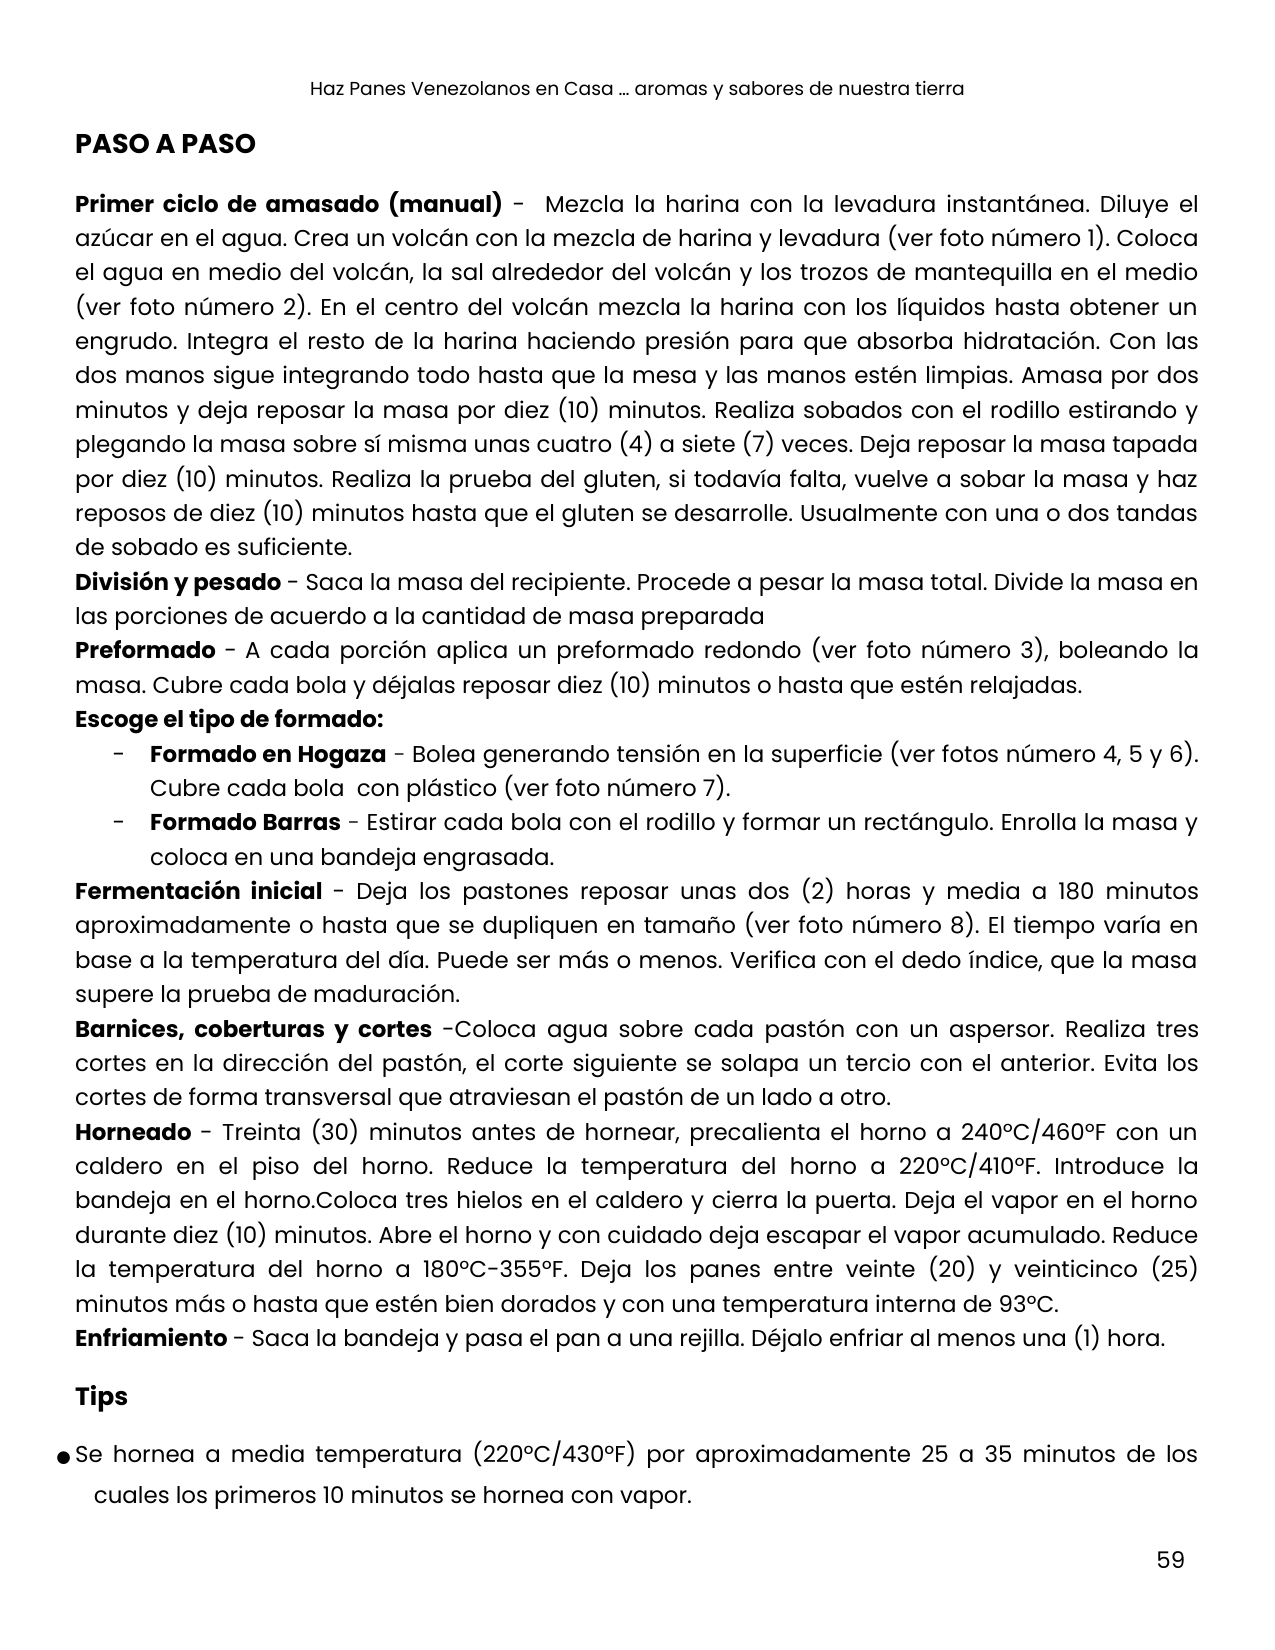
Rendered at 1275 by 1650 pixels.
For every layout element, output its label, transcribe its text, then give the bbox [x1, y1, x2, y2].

text PASO A PASO [75, 122, 1200, 163]
list Formado Barras - Estirar cada bola con el rodillo y formar un rectángulo. Enrolla la masa y coloca en una bandeja engrasada. [112, 804, 1200, 873]
text Horneado - Treinta (30) minutos antes de hornear, precalienta el horno a 240ºC/460ºF con un caldero en el piso del horno. Reduce la temperatura del horno a 220ºC/410ºF. Introduce la bandeja en el horno.Coloca tres hielos en el caldero y cierra la puerta. Deja el vapor en el horno durante diez (10) minutos. Abre el horno y con cuidado deja escapar el vapor acumulado. Reduce la temperatura del horno a 180ºC-355ºF. Deja los panes entre veinte (20) y veinticinco (25) minutos más o hasta que estén bien dorados y con una temperatura interna de 93ºC. [75, 1114, 1200, 1320]
text Escoge el tipo de formado: [75, 701, 1200, 736]
text Tips [75, 1376, 1200, 1414]
text Primer ciclo de amasado (manual) - Mezcla la harina con la levadura instantánea. Diluye el azúcar en el agua. Crea un volcán con la mezcla de harina y levadura (ver foto número 1). Coloca el agua en medio del volcán, la sal alrededor del volcán y los trozos de mantequilla en el medio (ver foto número 2). En el centro del volcán mezcla la harina con los líquidos hasta obtener un engrudo. Integra el resto de la harina haciendo presión para que absorba hidratación. Con las dos manos sigue integrando todo hasta que la mesa y las manos estén limpias. Amasa por dos minutos y deja reposar la masa por diez (10) minutos. Realiza sobados con el rodillo estirando y plegando la masa sobre sí misma unas cuatro (4) a siete (7) veces. Deja reposar la masa tapada por diez (10) minutos. Realiza la prueba del gluten, si todavía falta, vuelve a sobar la masa y haz reposos de diez (10) minutos hasta que el gluten se desarrolle. Usualmente con una o dos tandas de sobado es suficiente. [75, 186, 1200, 564]
text Preformado - A cada porción aplica un preformado redondo (ver foto número 3), boleando la masa. Cubre cada bola y déjalas reposar diez (10) minutos o hasta que estén relajadas. [75, 633, 1200, 701]
text División y pesado - Saca la masa del recipiente. Procede a pesar la masa total. Divide la masa en las porciones de acuerdo a la cantidad de masa preparada [75, 564, 1200, 633]
list Se hornea a media temperatura (220ºC/430ºF) por aproximadamente 25 a 35 minutos de los cuales los primeros 10 minutos se hornea con vapor. [56, 1436, 1200, 1511]
text Enfriamiento - Saca la bandeja y pasa el pan a una rejilla. Déjalo enfriar al menos una (1) hora. [75, 1320, 1200, 1354]
list Formado en Hogaza - Bolea generando tensión en la superficie (ver fotos número 4, 5 y 6). Cubre cada bola con plástico (ver foto número 7). [112, 736, 1200, 804]
text Barnices, coberturas y cortes -Coloca agua sobre cada pastón con un aspersor. Realiza tres cortes en la dirección del pastón, el corte siguiente se solapa un tercio con el anterior. Evita los cortes de forma transversal que atraviesan el pastón de un lado a otro. [75, 1011, 1200, 1114]
text Fermentación inicial - Deja los pastones reposar unas dos (2) horas y media a 180 minutos aproximadamente o hasta que se dupliquen en tamaño (ver foto número 8). El tiempo varía en base a la temperatura del día. Puede ser más o menos. Verifica con el dedo índice, que la masa supere la prueba de maduración. [75, 873, 1200, 1011]
